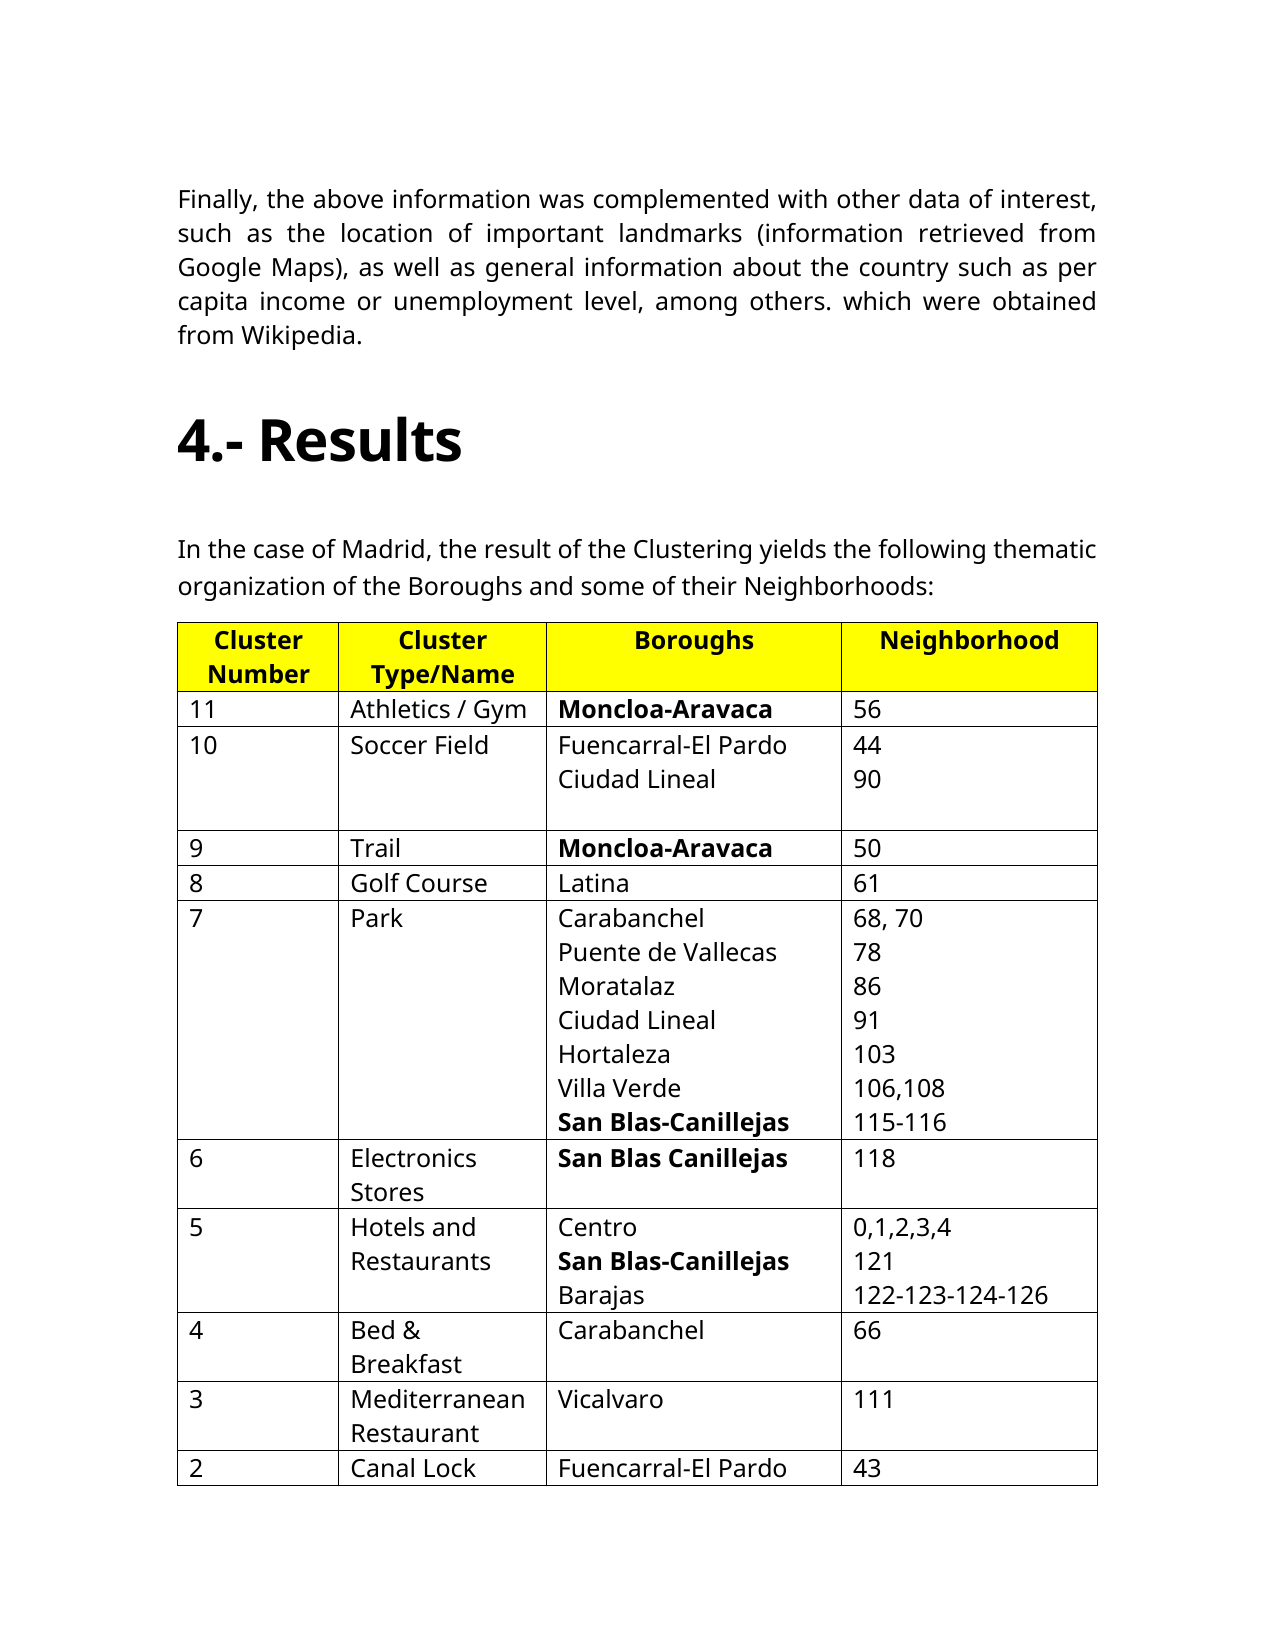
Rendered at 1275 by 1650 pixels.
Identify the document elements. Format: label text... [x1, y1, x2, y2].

table_cell Park [339, 901, 546, 1139]
table_cell 10 [178, 727, 338, 829]
table_cell 3 [178, 1382, 338, 1450]
title 4.- Results [177, 399, 1098, 478]
table_cell Centro San Blas-Canillejas Barajas [547, 1209, 841, 1312]
table_cell 56 [842, 692, 1097, 726]
table_cell 9 [178, 831, 338, 864]
table_cell 4 [178, 1313, 338, 1381]
table_cell Vicalvaro [547, 1382, 841, 1450]
title Finally, the above information was complemented with other data of interest, such as the location of important landmarks (information retrieved from Google Maps), as well as general information about the country such as per capita income or unemployment level, among others. which were obtained from Wikipedia. [177, 182, 1098, 352]
table_cell Moncloa-Aravaca [547, 692, 841, 726]
table_cell 8 [178, 866, 338, 900]
table_cell Trail [339, 831, 546, 864]
table_cell Carabanchel Puente de Vallecas Moratalaz Ciudad Lineal Hortaleza Villa Verde San Blas-Canillejas [547, 901, 841, 1139]
table_cell 118 [842, 1140, 1097, 1208]
table_cell Hotels and Restaurants [339, 1209, 546, 1312]
table_header Boroughs [547, 623, 841, 691]
table_cell Latina [547, 866, 841, 900]
table_cell Canal Lock [339, 1451, 546, 1485]
table_header Neighborhood [842, 623, 1097, 691]
table_cell Fuencarral-El Pardo Ciudad Lineal [547, 727, 841, 829]
table_cell Golf Course [339, 866, 546, 900]
table_cell Moncloa-Aravaca [547, 831, 841, 864]
table_cell 11 [178, 692, 338, 726]
table_cell Soccer Field [339, 727, 546, 829]
table_cell 5 [178, 1209, 338, 1312]
table_cell 2 [178, 1451, 338, 1485]
table_cell Carabanchel [547, 1313, 841, 1381]
table_cell 7 [178, 901, 338, 1139]
table_cell San Blas Canillejas [547, 1140, 841, 1208]
table_cell Bed & Breakfast [339, 1313, 546, 1381]
table_cell 50 [842, 831, 1097, 864]
table_cell Electronics Stores [339, 1140, 546, 1208]
table_cell 0,1,2,3,4 121 122-123-124-126 [842, 1209, 1097, 1312]
table_cell Mediterranean Restaurant [339, 1382, 546, 1450]
table_cell 61 [842, 866, 1097, 900]
text In the case of Madrid, the result of the Clustering yields the following thematic organization of the Boroughs and some of their Neighborhoods: [177, 532, 1098, 603]
table_cell 6 [178, 1140, 338, 1208]
table_cell 66 [842, 1313, 1097, 1381]
table_header Cluster Type/Name [339, 623, 546, 691]
table_cell Fuencarral-El Pardo [547, 1451, 841, 1485]
table_cell Athletics / Gym [339, 692, 546, 726]
table_cell 44 90 [842, 727, 1097, 829]
table_cell 68, 70 78 86 91 103 106,108 115-116 [842, 901, 1097, 1139]
table_header Cluster Number [178, 623, 338, 691]
table_cell 111 [842, 1382, 1097, 1450]
table_cell 43 [842, 1451, 1097, 1485]
